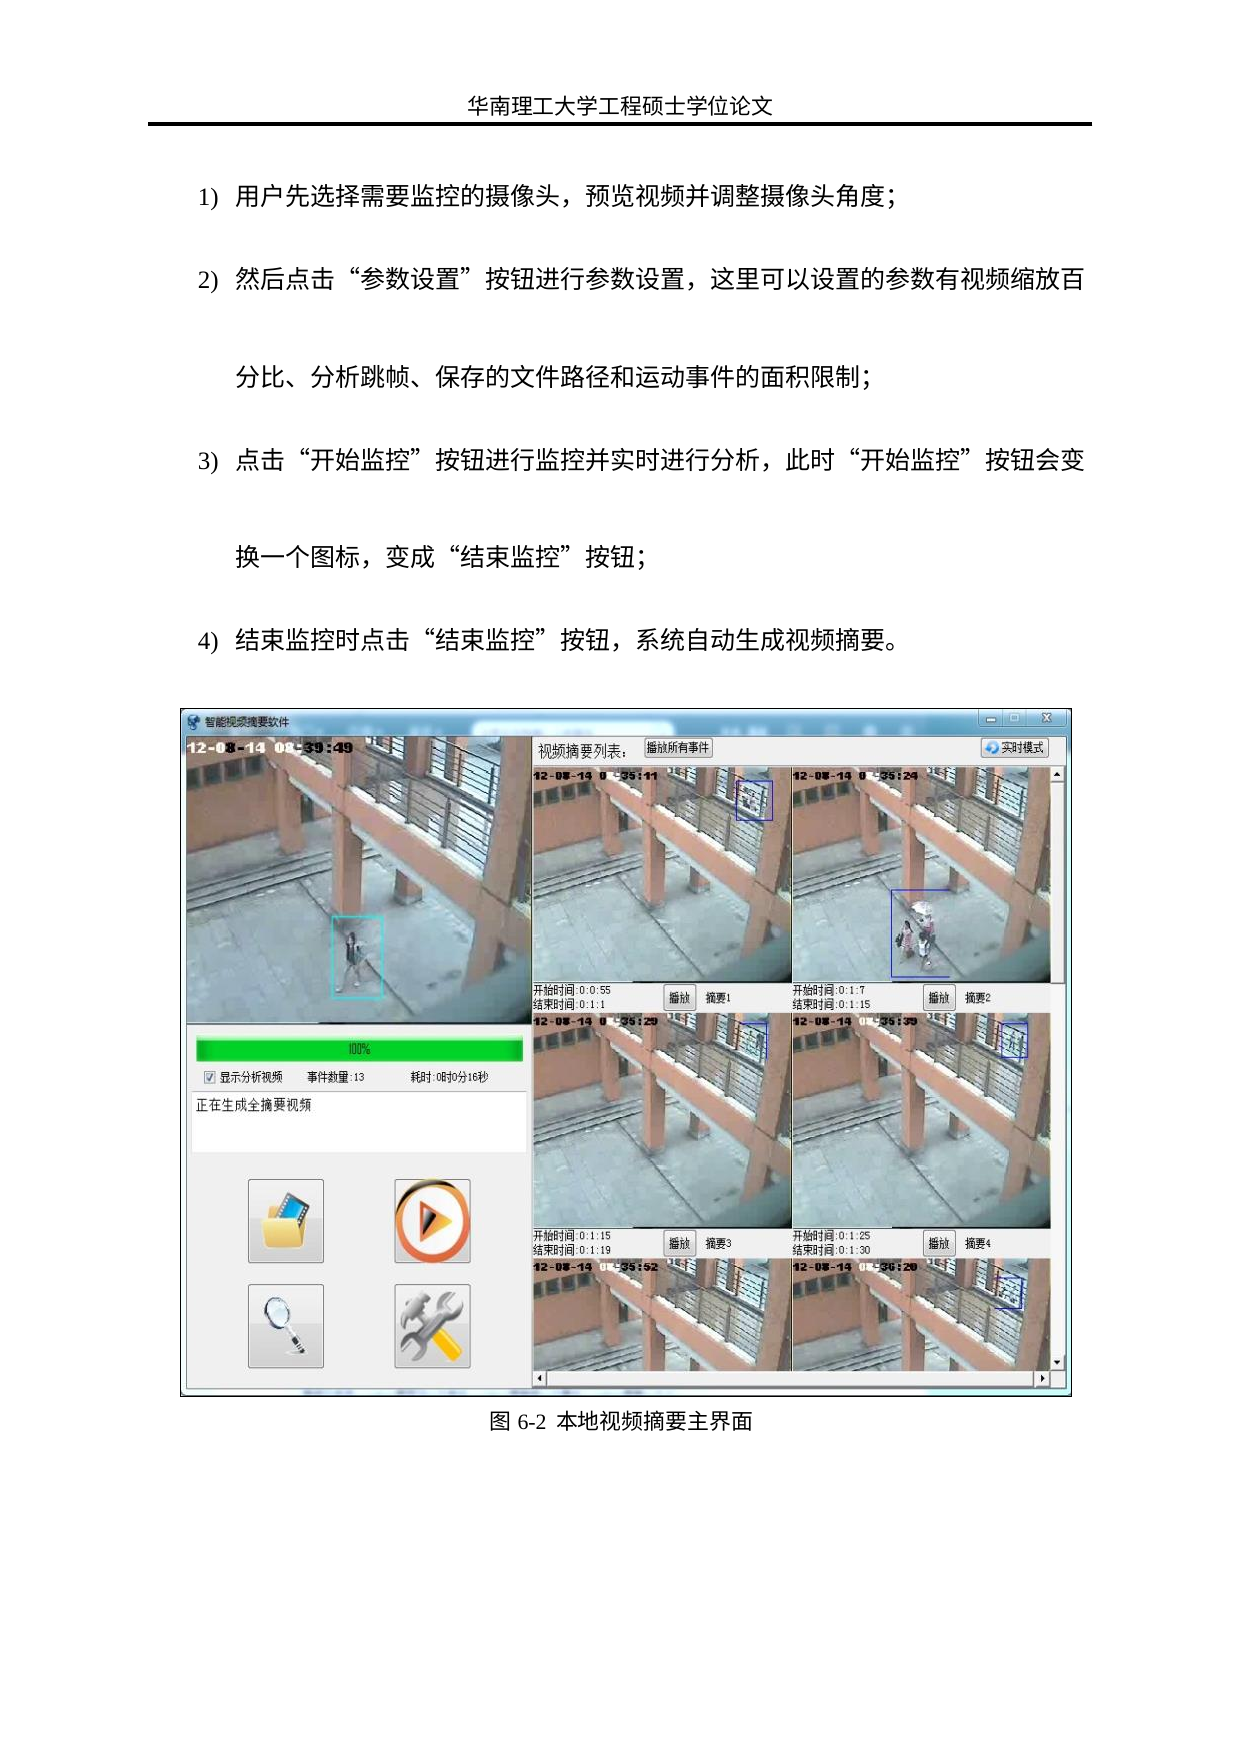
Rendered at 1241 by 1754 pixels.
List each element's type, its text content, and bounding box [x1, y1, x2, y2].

list 然后点击“参数设置”按钮进行参数设置，这里可以设置的参数有视频缩放百分比、分析跳帧、保存的文件路径和运动事件的面积限制； [198, 245, 1092, 408]
list 结束监控时点击“结束监控”按钮，系统自动生成视频摘要。 [198, 606, 1092, 671]
list 点击“开始监控”按钮进行监控并实时进行分析，此时“开始监控”按钮会变换一个图标，变成“结束监控”按钮； [198, 426, 1092, 588]
picture [181, 709, 1071, 1396]
list 用户先选择需要监控的摄像头，预览视频并调整摄像头角度； [198, 162, 1092, 227]
